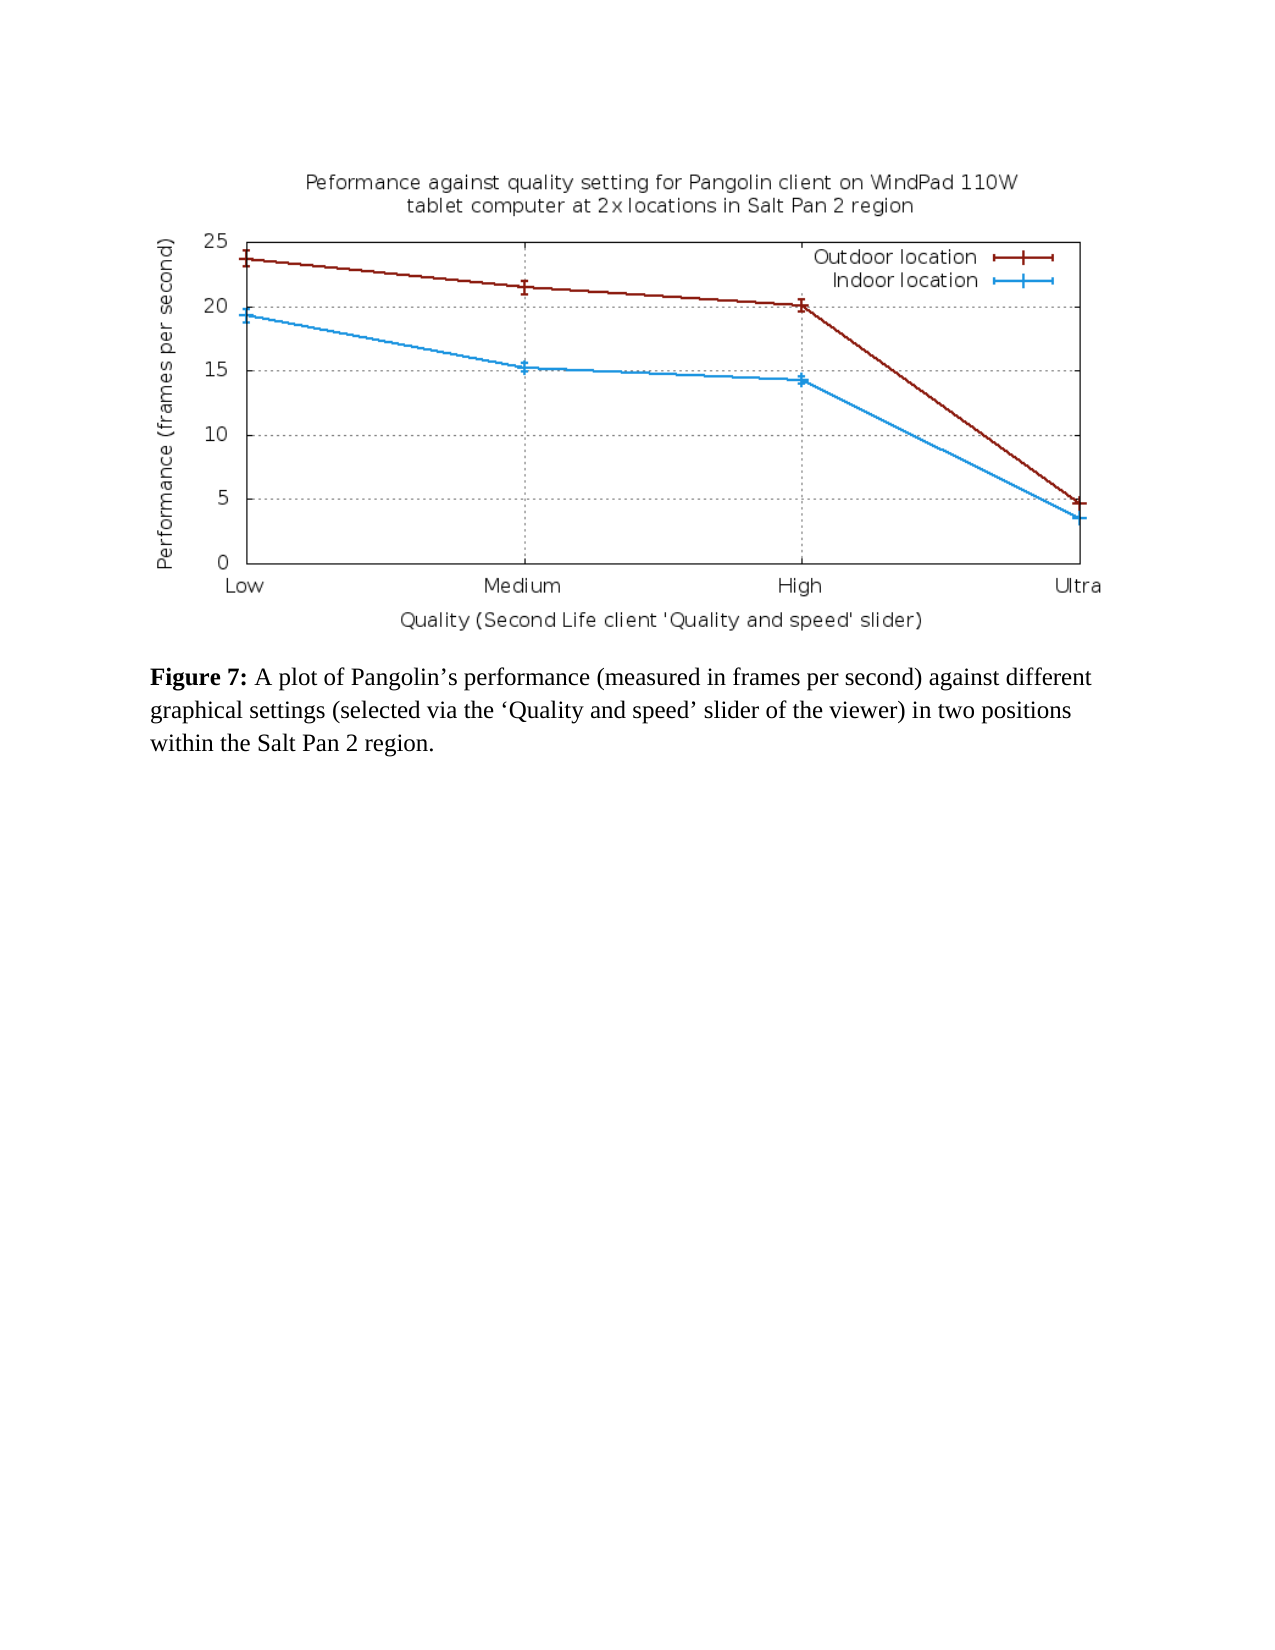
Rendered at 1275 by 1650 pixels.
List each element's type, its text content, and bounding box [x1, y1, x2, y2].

picture [150, 150, 1125, 638]
text Figure 7: A plot of Pangolin’s performance (measured in frames per second) against different graphical settings (selected via the ‘Quality and speed’ slider of the viewer) in two positions within the Salt Pan 2 region. [150, 662, 1125, 757]
